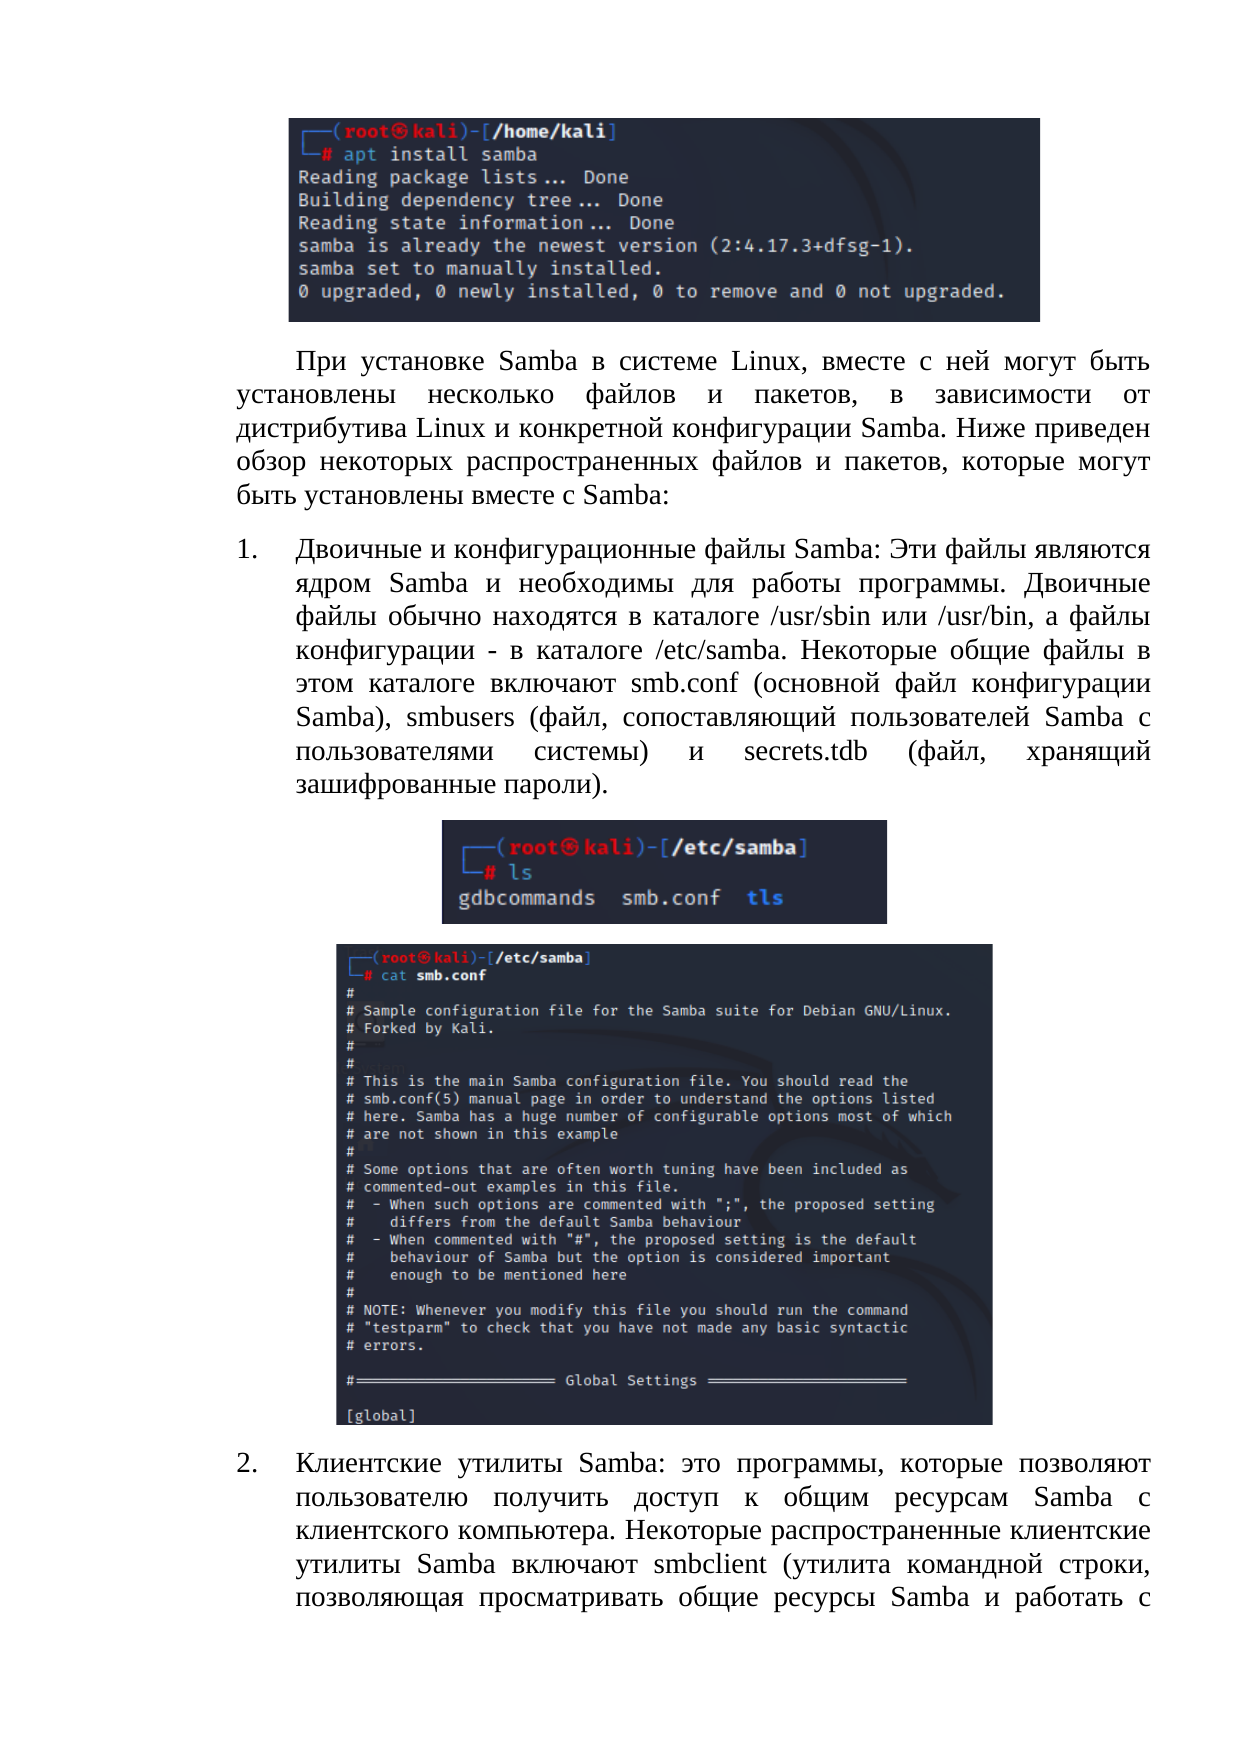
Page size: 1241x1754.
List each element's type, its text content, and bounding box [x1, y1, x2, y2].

list Двоичные и конфигурационные файлы Samba: Эти файлы являются ядром Samba и необходимы для работы программы. Двоичные файлы обычно находятся в каталоге /usr/sbin или /usr/bin, а файлы конфигурации - в каталоге /etc/samba. Некоторые общие файлы в этом каталоге включают smb.conf (основной файл конфигурации Samba), smbusers (файл, сопоставляющий пользователей Samba с пользователями системы) и secrets.tdb (файл, хранящий зашифрованные пароли). [236, 531, 1152, 800]
picture [288, 118, 1041, 322]
text При установке Samba в системе Linux, вместе с ней могут быть установлены несколько файлов и пакетов, в зависимости от дистрибутива Linux и конкретной конфигурации Samba. Ниже приведен обзор некоторых распространенных файлов и пакетов, которые могут быть установлены вместе с Samba: [236, 343, 1152, 511]
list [236, 1445, 1152, 1613]
picture [441, 820, 888, 924]
picture [336, 944, 993, 1425]
